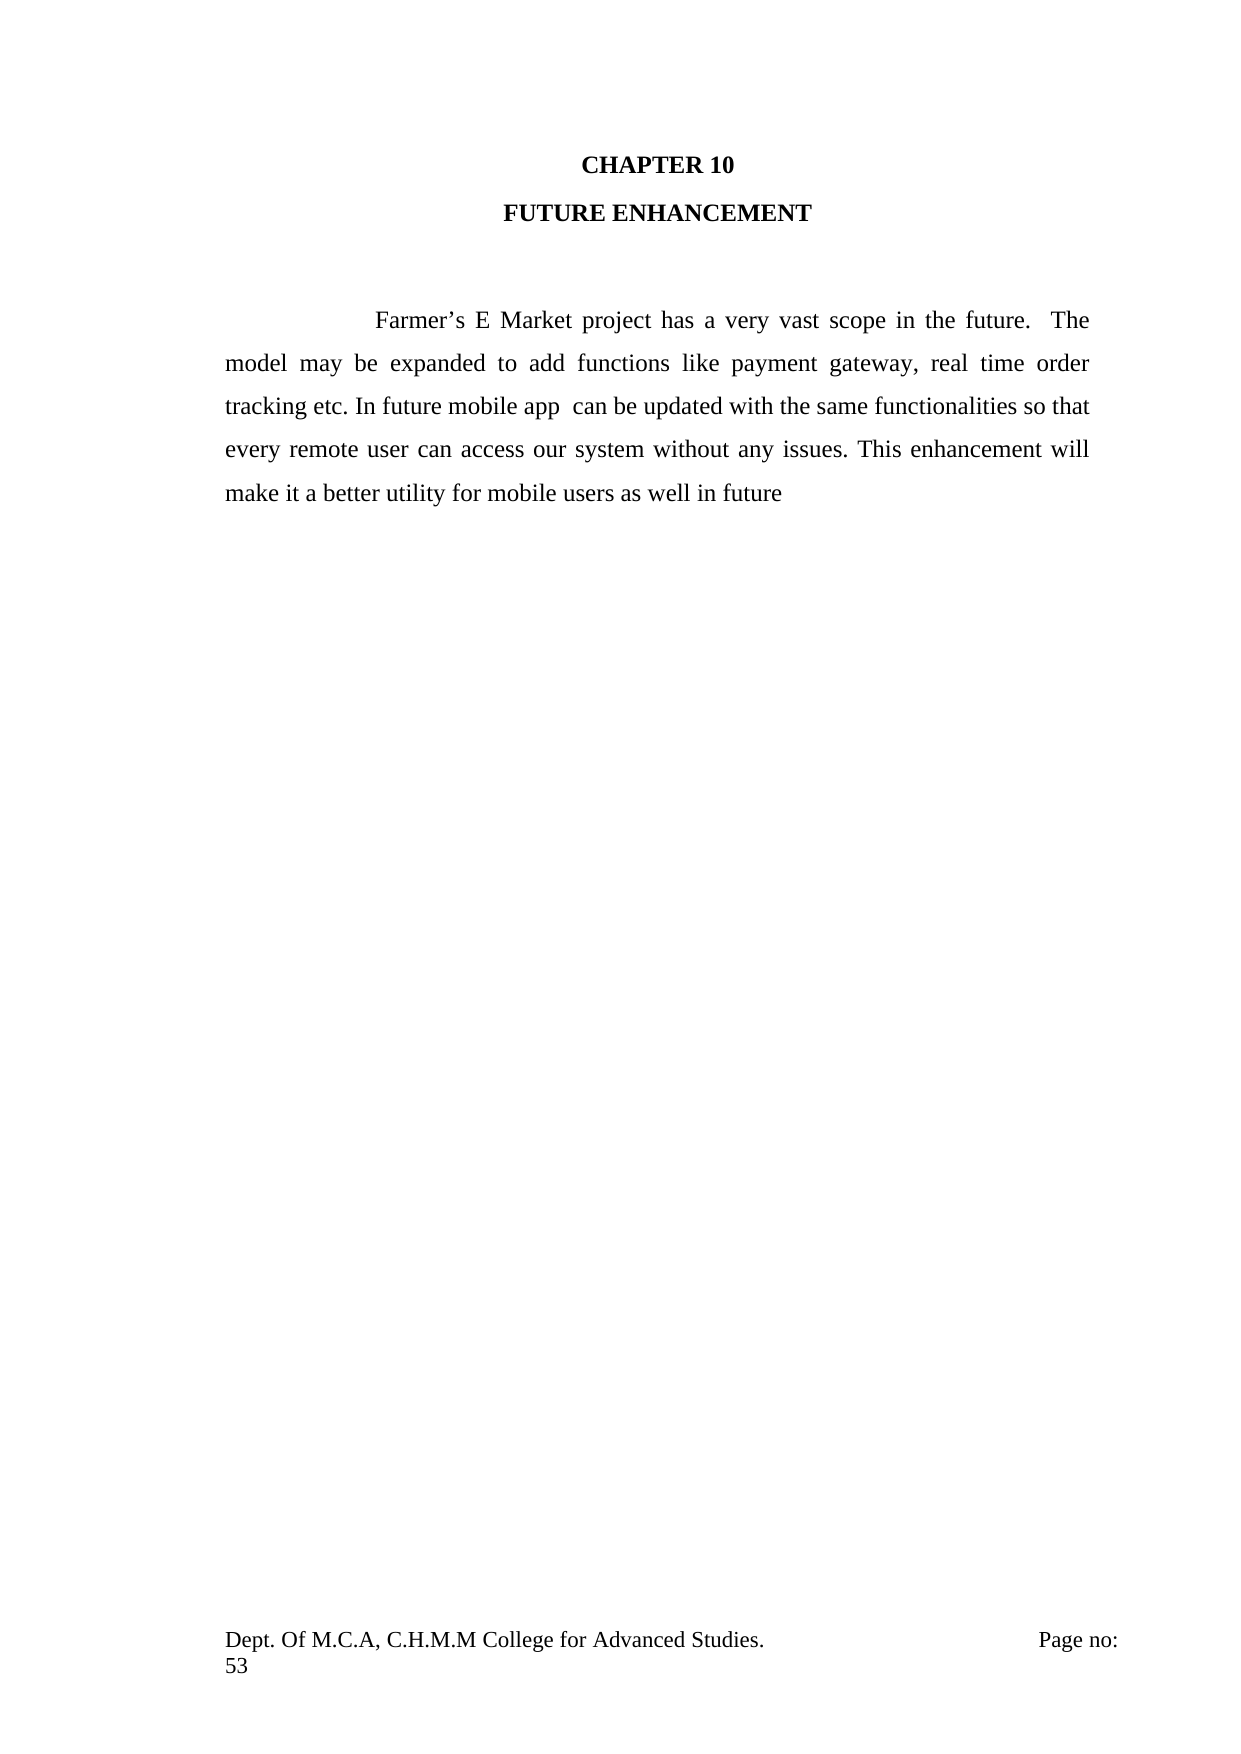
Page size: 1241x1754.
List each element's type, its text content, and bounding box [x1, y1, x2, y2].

text CHAPTER 10 [225, 150, 1090, 179]
text FUTURE ENHANCEMENT [225, 198, 1090, 226]
text Farmer’s E Market project has a very vast scope in the future. The model may be expanded to add functions like payment gateway, real time order tracking etc. In future mobile app can be updated with the same functionalities so that every remote user can access our system without any issues. This enhancement will make it a better utility for mobile users as well in future [225, 305, 1090, 506]
